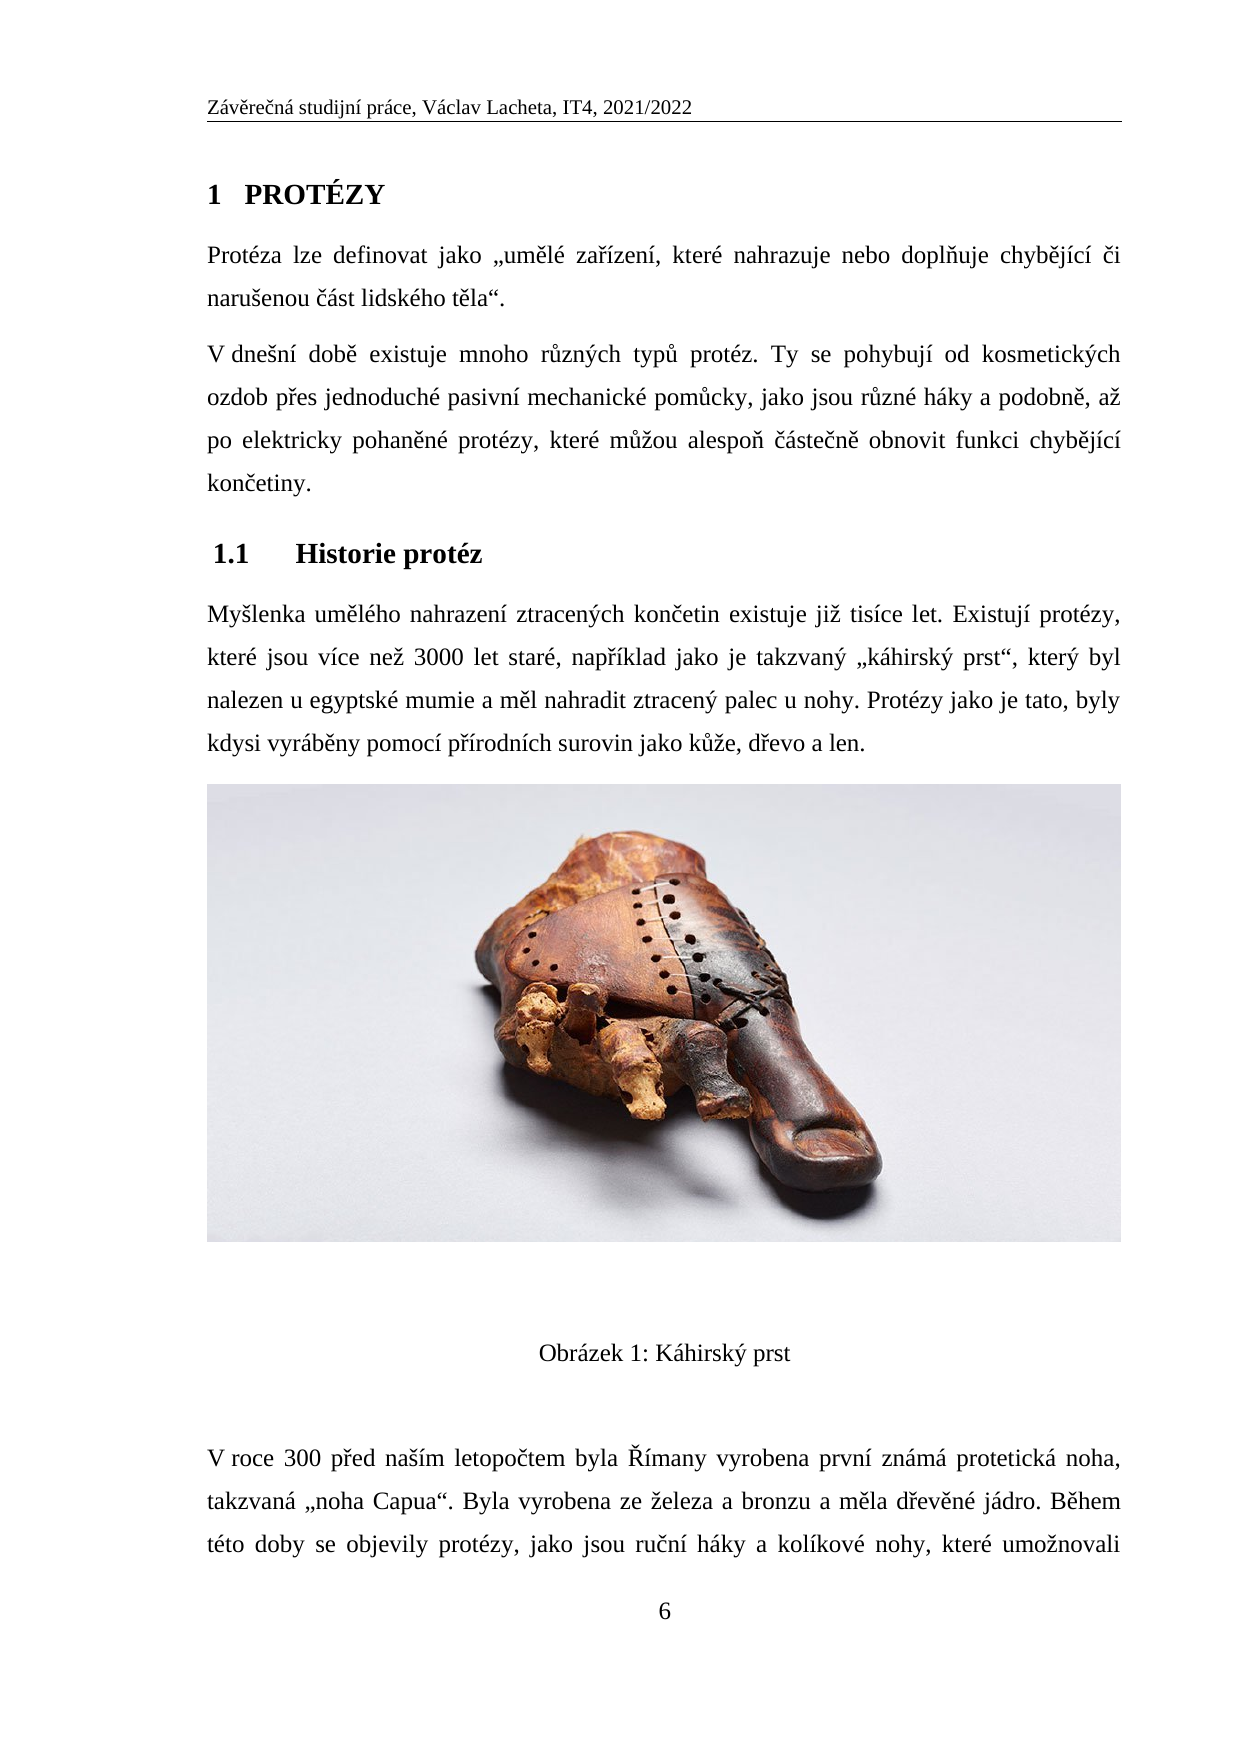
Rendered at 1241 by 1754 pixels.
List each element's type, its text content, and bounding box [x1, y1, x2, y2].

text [207, 1443, 1122, 1558]
text V dnešní době existuje mnoho různých typů protéz. Ty se pohybují od kosmetických ozdob přes jednoduché pasivní mechanické pomůcky, jako jsou různé háky a podobně, až po elektricky pohaněné protézy, které můžou alespoň částečně obnovit funkci chybějící končetiny. [207, 339, 1122, 497]
text Obrázek 1: Káhirský prst [207, 1338, 1122, 1367]
picture [207, 784, 1121, 1242]
subtitle Protézy [207, 177, 1122, 211]
text Myšlenka umělého nahrazení ztracených končetin existuje již tisíce let. Existují protézy, které jsou více než 3000 let staré, například jako je takzvaný „káhirský prst“, který byl nalezen u egyptské mumie a měl nahradit ztracený palec u nohy. Protézy jako je tato, byly kdysi vyráběny pomocí přírodních surovin jako kůže, dřevo a len. [207, 599, 1122, 757]
subtitle Historie protéz [213, 536, 1122, 570]
text Protéza lze definovat jako „umělé zařízení, které nahrazuje nebo doplňuje chybějící či narušenou část lidského těla“. [207, 240, 1122, 312]
